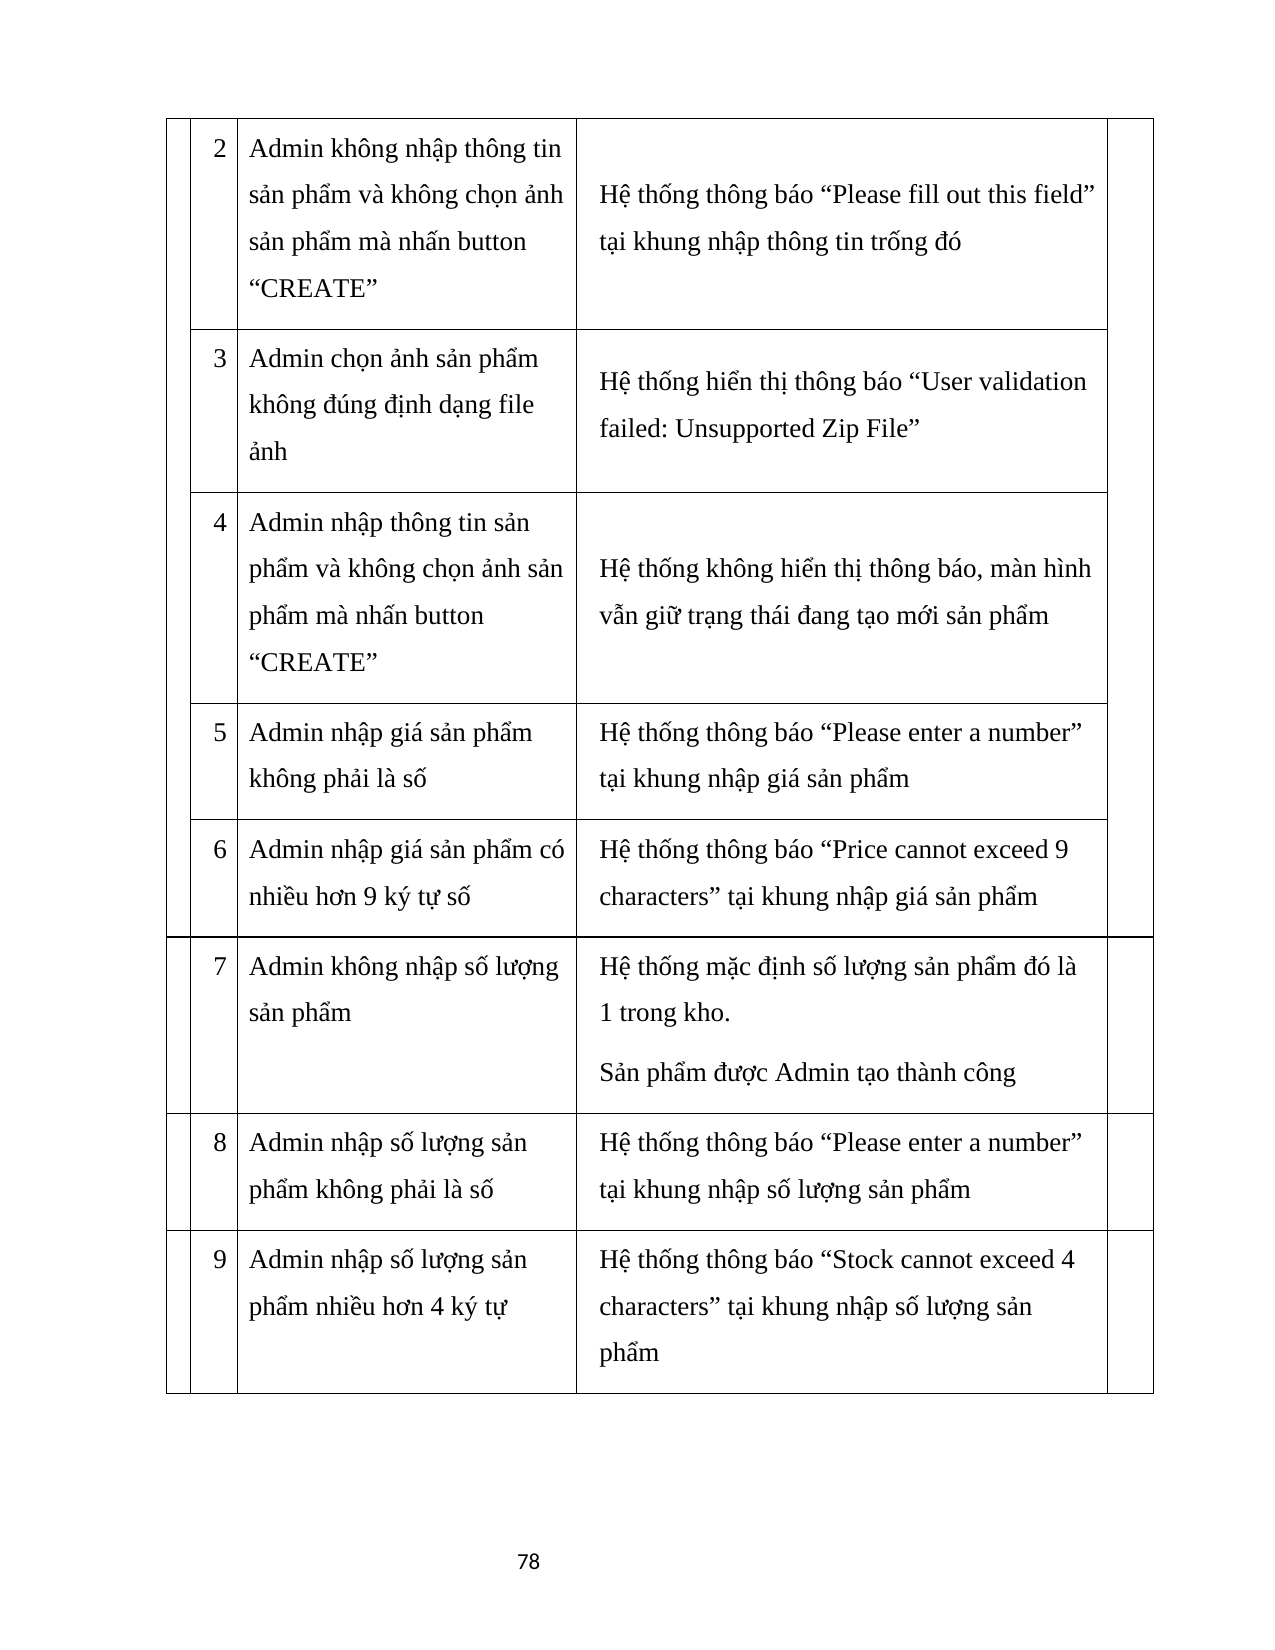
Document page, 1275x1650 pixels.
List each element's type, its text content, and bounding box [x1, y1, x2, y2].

table_cell Hệ thống hiển thị thông báo “User validation failed: Unsupported Zip File” [577, 330, 1107, 492]
table_cell 4 [191, 493, 237, 702]
table_cell [1108, 938, 1153, 1112]
table_cell Admin nhập thông tin sản phẩm và không chọn ảnh sản phẩm mà nhấn button “CREATE” [238, 493, 576, 702]
table_cell 6 [191, 820, 237, 936]
table_cell Admin nhập số lượng sản phẩm nhiều hơn 4 ký tự [238, 1231, 576, 1393]
table_cell Hệ thống thông báo “Please enter a number” tại khung nhập giá sản phẩm [577, 704, 1107, 819]
table_cell Hệ thống thông báo “Stock cannot exceed 4 characters” tại khung nhập số lượng sản phẩm [577, 1231, 1107, 1393]
table_cell Admin không nhập số lượng sản phẩm [238, 938, 576, 1112]
table_cell Hệ thống mặc định số lượng sản phẩm đó là 1 trong kho. Sản phẩm được Admin tạo thành công [577, 938, 1107, 1112]
table_cell Admin nhập giá sản phẩm không phải là số [238, 704, 576, 819]
table_cell [167, 1114, 190, 1229]
table_cell 7 [191, 938, 237, 1112]
table_cell Admin nhập số lượng sản phẩm không phải là số [238, 1114, 576, 1229]
table_cell Hệ thống không hiển thị thông báo, màn hình vẫn giữ trạng thái đang tạo mới sản phẩm [577, 493, 1107, 702]
table_cell [167, 938, 190, 1112]
table_cell [167, 1231, 190, 1393]
table_cell 8 [191, 1114, 237, 1229]
table_cell Admin chọn ảnh sản phẩm không đúng định dạng file ảnh [238, 330, 576, 492]
table_cell 5 [191, 704, 237, 819]
table_cell Admin không nhập thông tin sản phẩm và không chọn ảnh sản phẩm mà nhấn button “CREATE” [238, 119, 576, 328]
table_header [167, 119, 190, 936]
table_cell Admin nhập giá sản phẩm có nhiều hơn 9 ký tự số [238, 820, 576, 936]
table_cell Hệ thống thông báo “Please fill out this field” tại khung nhập thông tin trống đó [577, 119, 1107, 328]
table_cell Hệ thống thông báo “Please enter a number” tại khung nhập số lượng sản phẩm [577, 1114, 1107, 1229]
table_cell Hệ thống thông báo “Price cannot exceed 9 characters” tại khung nhập giá sản phẩm [577, 820, 1107, 936]
table_cell [1108, 1231, 1153, 1393]
table_cell 3 [191, 330, 237, 492]
table_header [1108, 119, 1153, 936]
table_cell 2 [191, 119, 237, 328]
table_cell [1108, 1114, 1153, 1229]
table_cell 9 [191, 1231, 237, 1393]
